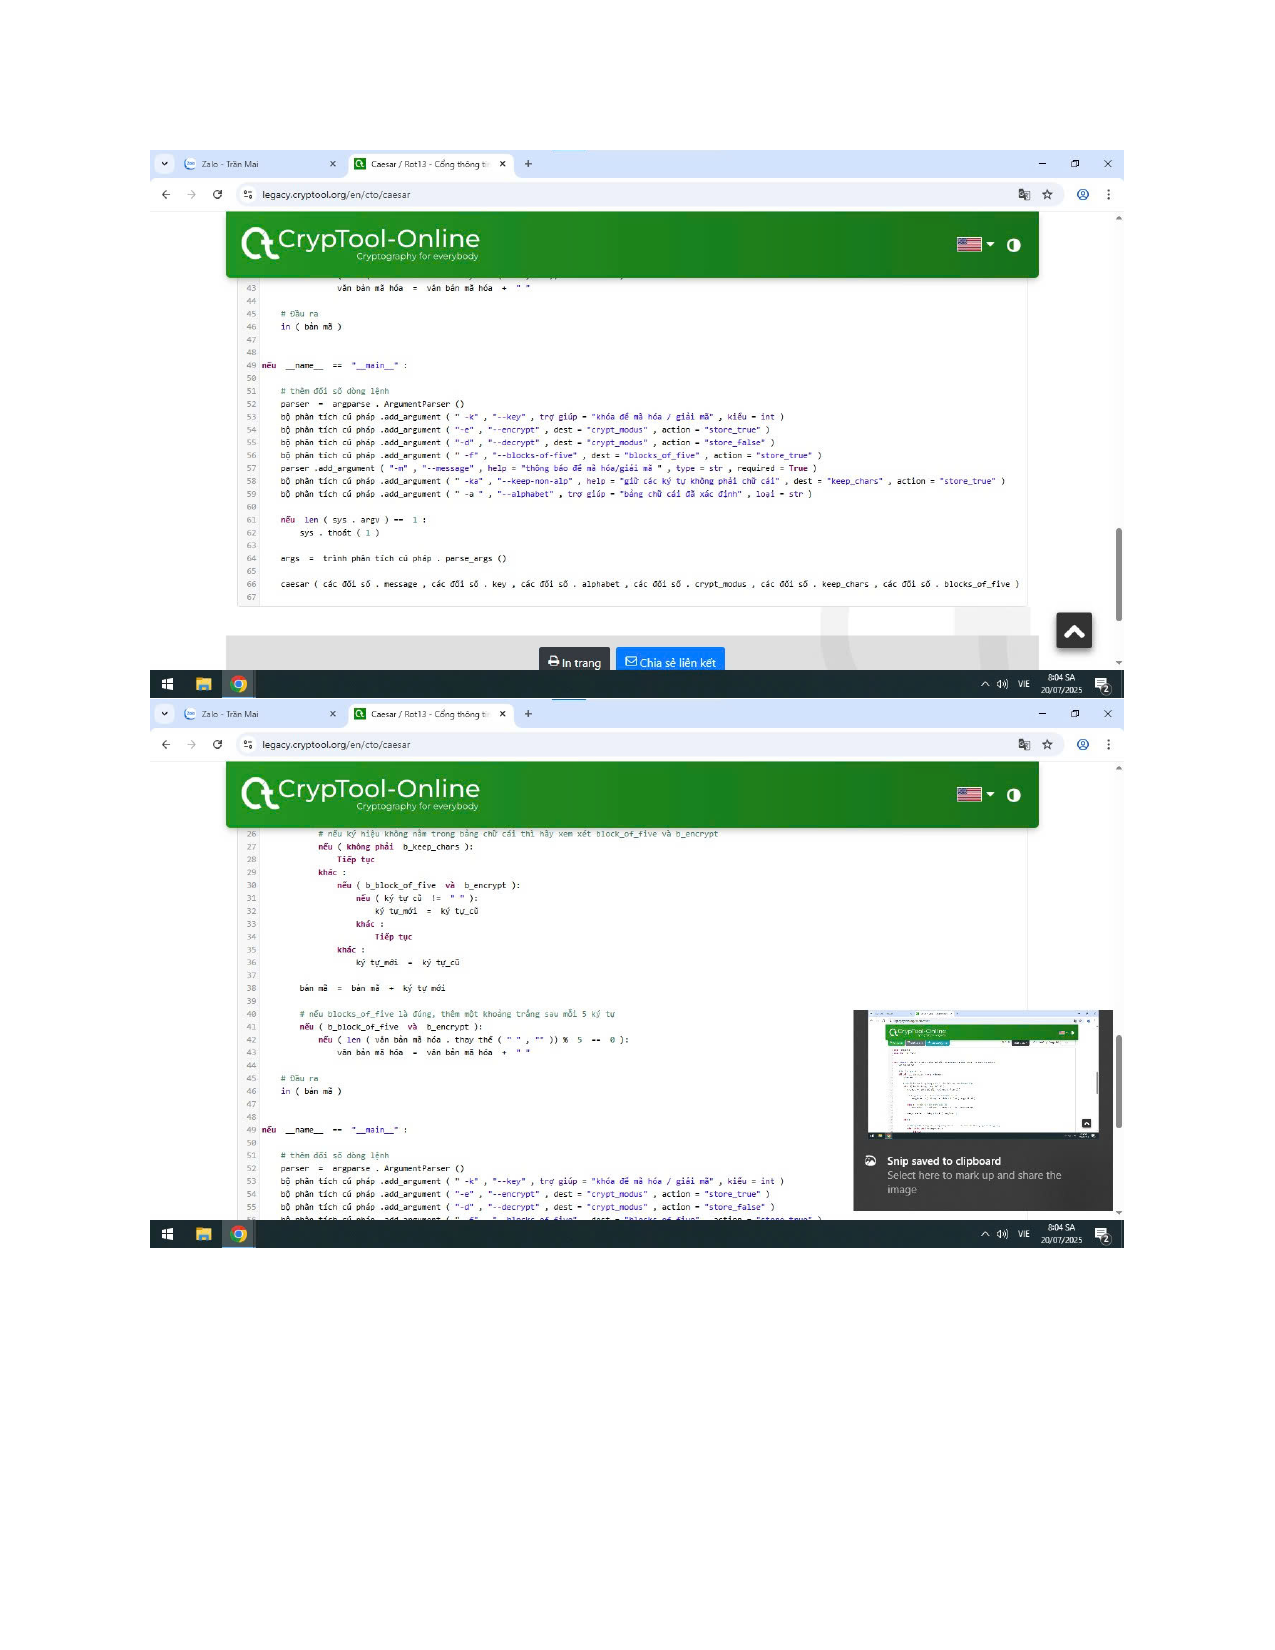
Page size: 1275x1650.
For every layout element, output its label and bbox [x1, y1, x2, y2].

picture [150, 150, 1124, 698]
picture [150, 699, 1124, 1248]
